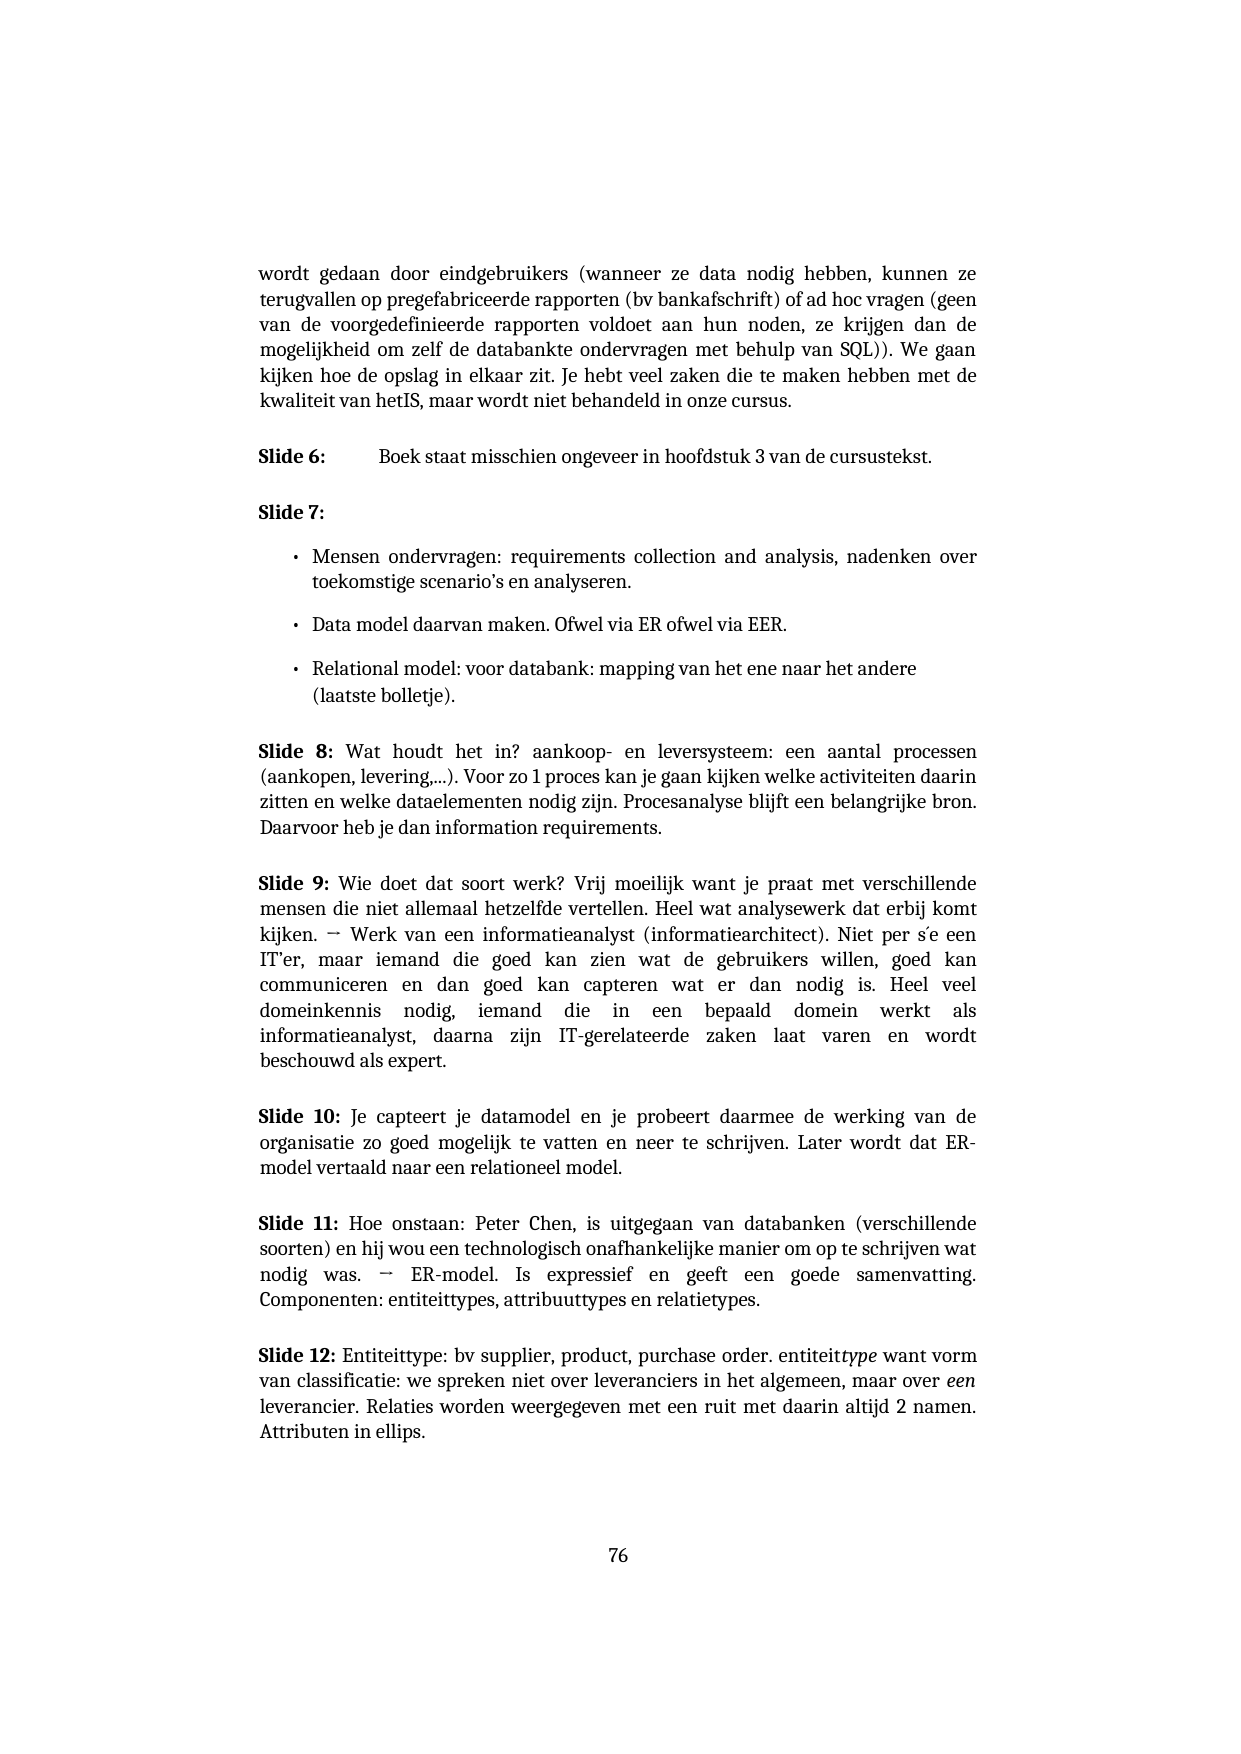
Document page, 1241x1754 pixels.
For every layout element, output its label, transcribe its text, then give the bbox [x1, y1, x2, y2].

text wordt gedaan door eindgebruikers (wanneer ze data nodig hebben, kunnen ze terugvallen op pregefabriceerde rapporten (bv bankafschrift) of ad hoc vragen (geen van de voorgedefinieerde rapporten voldoet aan hun noden, ze krijgen dan de mogelijkheid om zelf de databankte ondervragen met behulp van SQL)). We gaan kijken hoe de opslag in elkaar zit. Je hebt veel zaken die te maken hebben met de kwaliteit van hetIS, maar wordt niet behandeld in onze cursus. [258, 262, 978, 413]
text Slide 12: Entiteittype: bv supplier, product, purchase order. entiteittype want vorm van classificatie: we spreken niet over leveranciers in het algemeen, maar over een leverancier. Relaties worden weergegeven met een ruit met daarin altijd 2 namen. Attributen in ellips. [258, 1344, 978, 1444]
text Slide 10: Je capteert je datamodel en je probeert daarmee de werking van de organisatie zo goed mogelijk te vatten en neer te schrijven. Later wordt dat ER-model vertaald naar een relationeel model. [258, 1105, 978, 1179]
list Mensen ondervragen: requirements collection and analysis, nadenken over toekomstige scenario’s en analyseren. [291, 544, 978, 594]
list Relational model: voor databank: mapping van het ene naar het andere [291, 657, 978, 681]
text Slide 9: Wie doet dat soort werk? Vrij moeilijk want je praat met verschillende mensen die niet allemaal hetzelfde vertellen. Heel wat analysewerk dat erbij komt kijken. → Werk van een informatieanalyst (informatiearchitect). Niet per s´e een IT’er, maar iemand die goed kan zien wat de gebruikers willen, goed kan communiceren en dan goed kan capteren wat er dan nodig is. Heel veel domeinkennis nodig, iemand die in een bepaald domein werkt als informatieanalyst, daarna zijn IT-gerelateerde zaken laat varen en wordt beschouwd als expert. [258, 872, 978, 1073]
text Slide 6: Boek staat misschien ongeveer in hoofdstuk 3 van de cursustekst. [258, 445, 1185, 469]
list Data model daarvan maken. Ofwel via ER ofwel via EER. [291, 613, 978, 637]
text Slide 8: Wat houdt het in? aankoop- en leversysteem: een aantal processen (aankopen, levering,...). Voor zo 1 proces kan je gaan kijken welke activiteiten daarin zitten en welke dataelementen nodig zijn. Procesanalyse blijft een belangrijke bron. Daarvoor heb je dan information requirements. [258, 739, 978, 839]
text Slide 11: Hoe onstaan: Peter Chen, is uitgegaan van databanken (verschillende soorten) en hij wou een technologisch onafhankelijke manier om op te schrijven wat nodig was. → ER-model. Is expressief en geeft een goede samenvatting. Componenten: entiteittypes, attribuuttypes en relatietypes. [258, 1212, 978, 1312]
text Slide 7: [258, 501, 1164, 525]
text (laatste bolletje). [312, 683, 978, 707]
